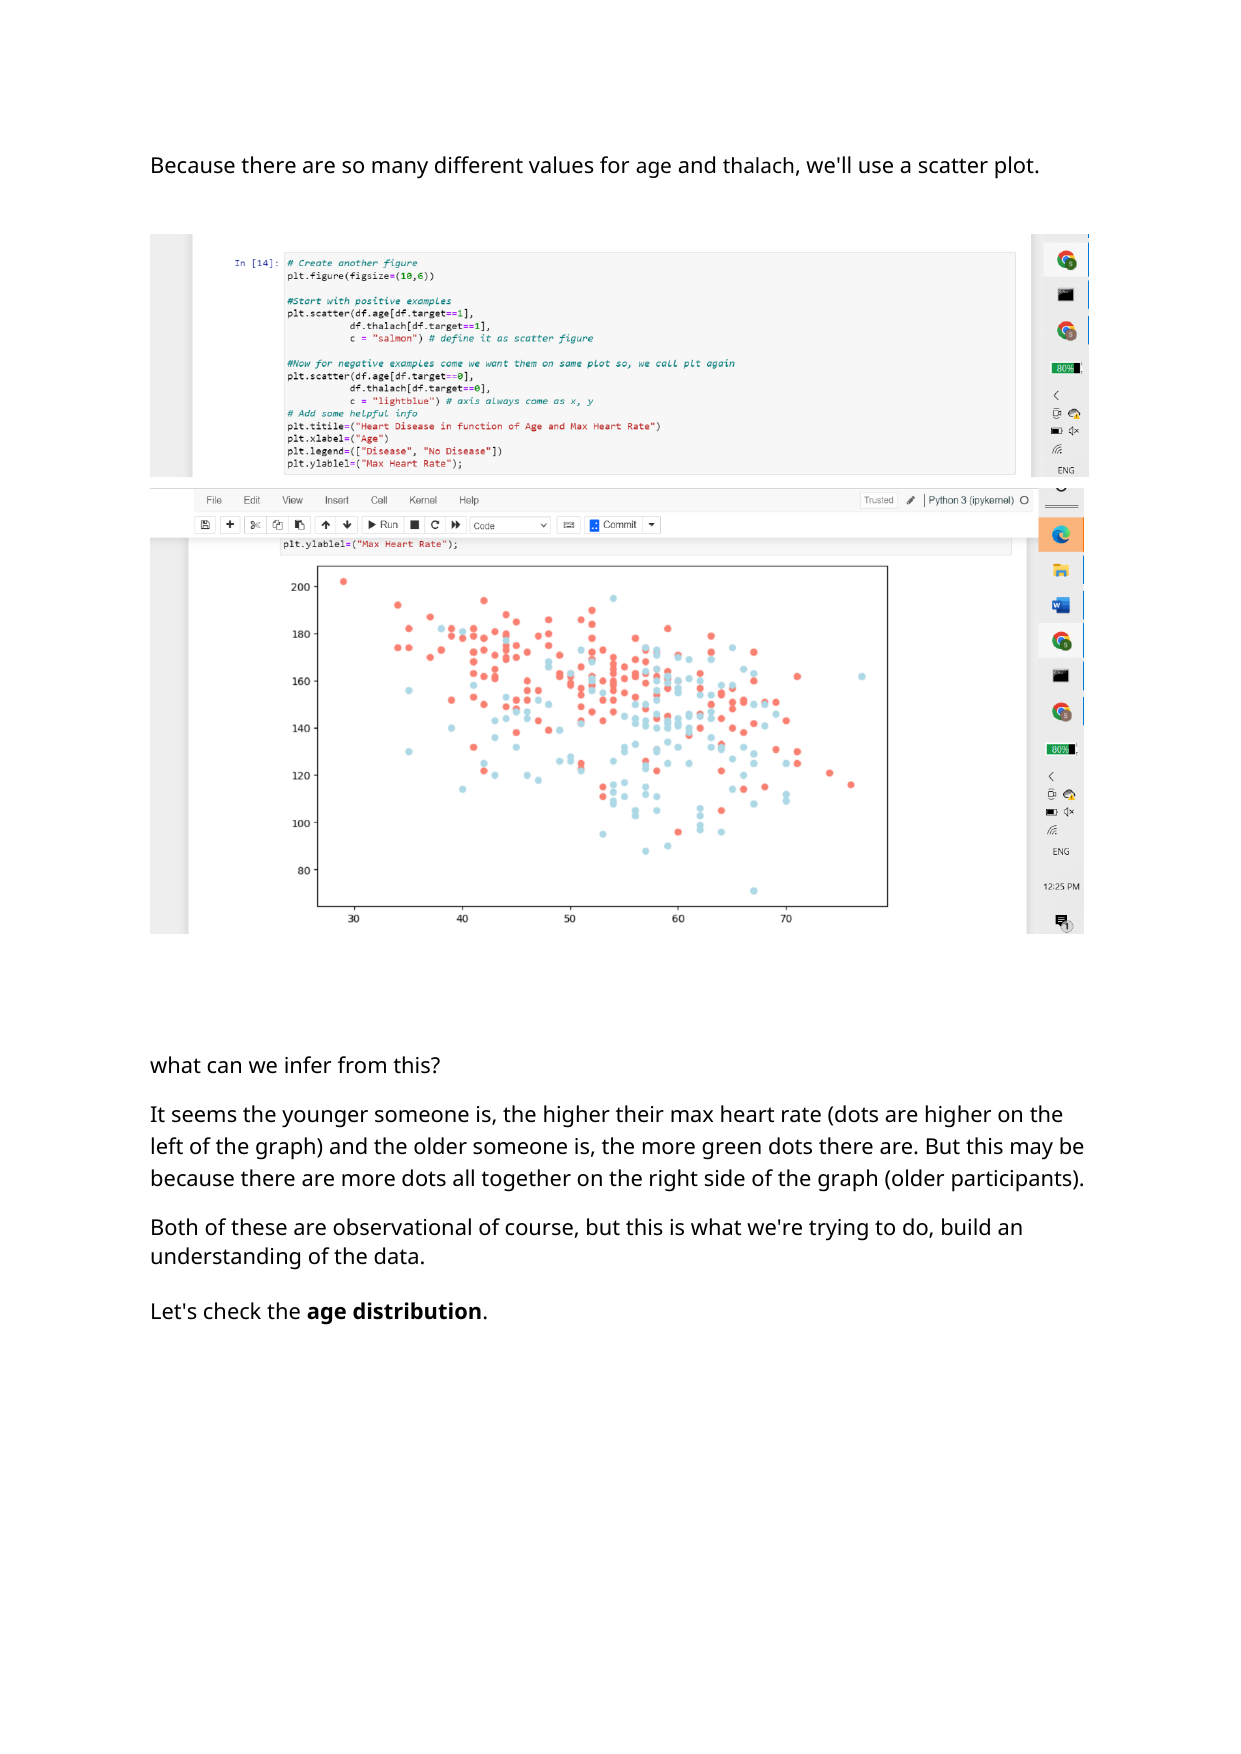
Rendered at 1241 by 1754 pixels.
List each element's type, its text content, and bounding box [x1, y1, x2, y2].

text It seems the younger someone is, the higher their max heart rate (dots are higher on the left of the graph) and the older someone is, the more green dots there are. But this may be because there are more dots all together on the right side of the graph (older participants). [150, 1099, 1090, 1193]
picture [150, 234, 1089, 477]
text what can we infer from this? [150, 1050, 1090, 1080]
text Both of these are observational of course, but this is what we're trying to do, build an understanding of the data. [150, 1212, 1090, 1271]
picture [150, 488, 1084, 934]
text Let's check the age distribution. [150, 1296, 1090, 1326]
text Because there are so many different values for age and thalach, we'll use a scatter plot. [150, 150, 1090, 180]
